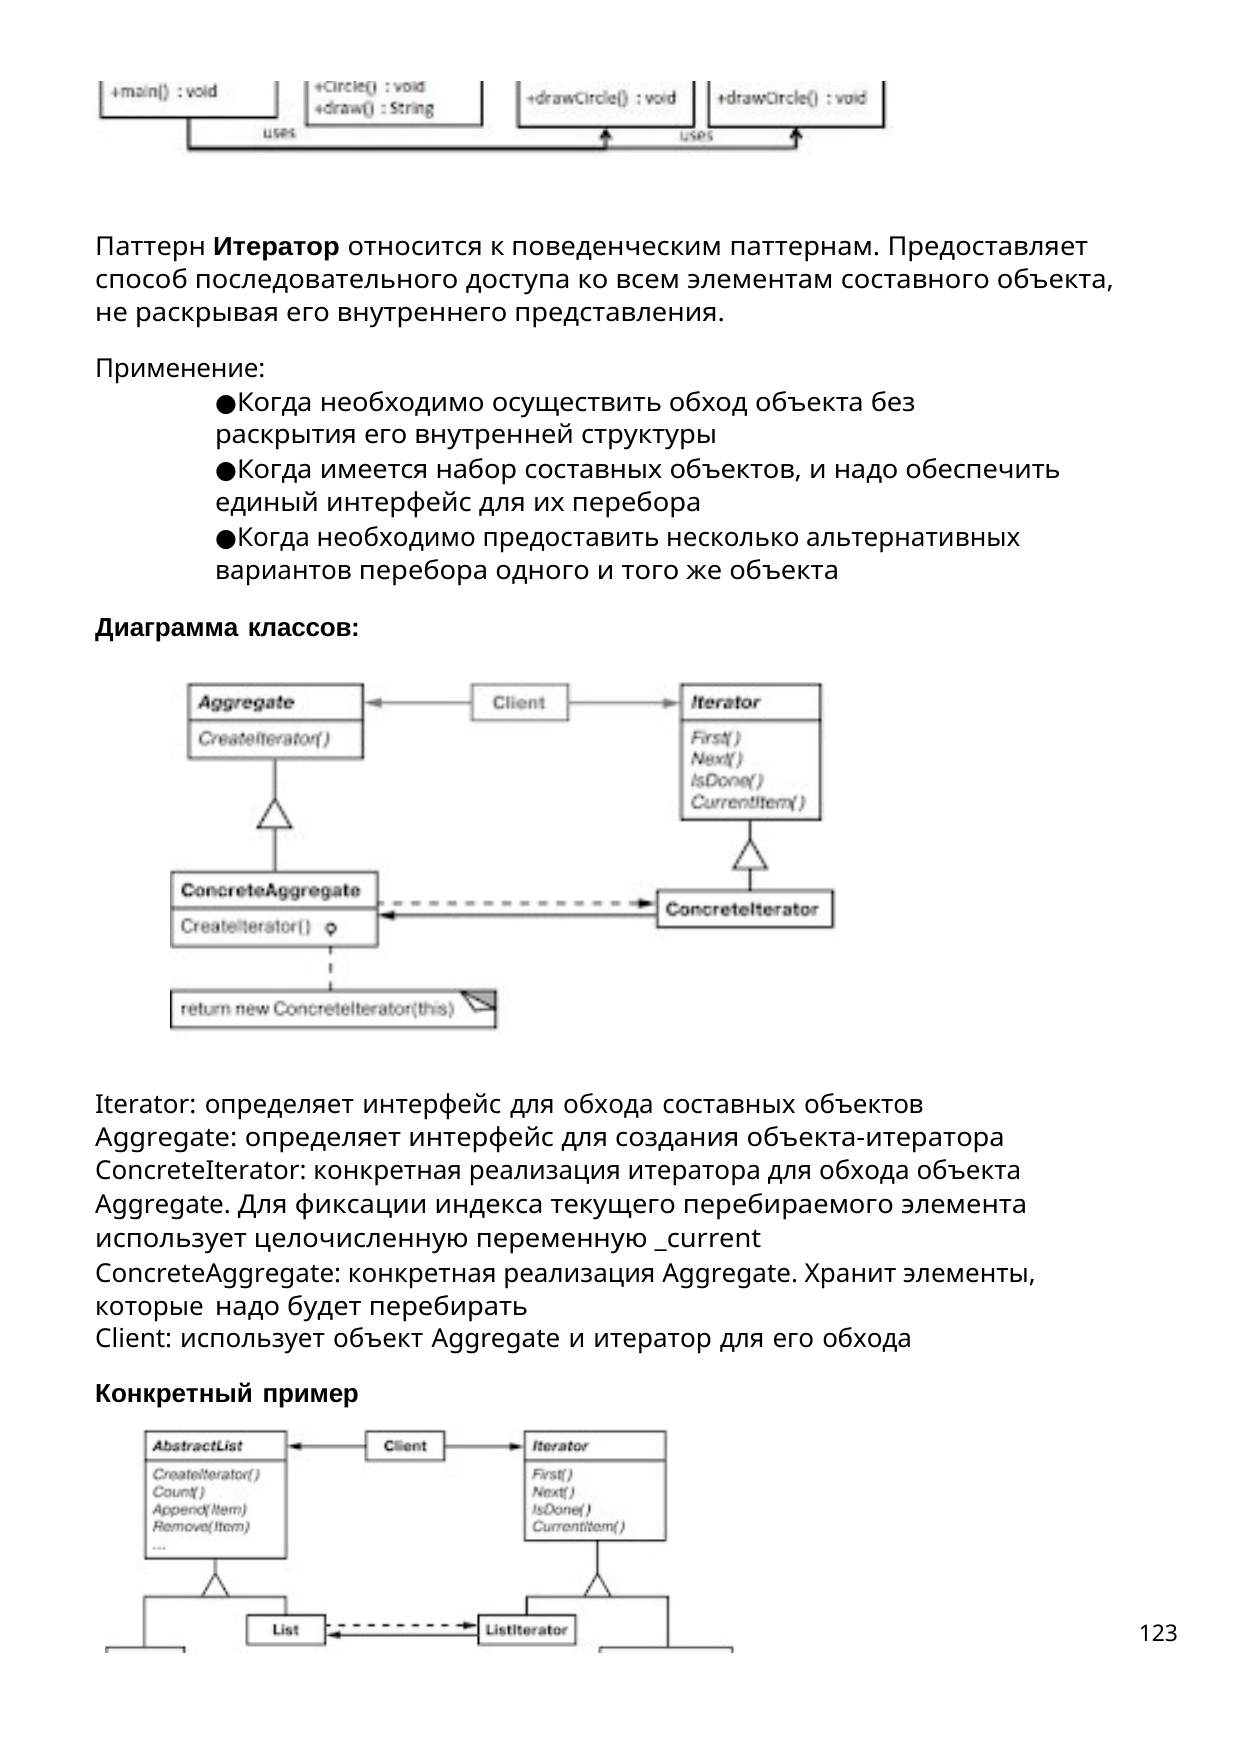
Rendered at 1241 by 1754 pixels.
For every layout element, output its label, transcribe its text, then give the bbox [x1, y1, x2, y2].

text Client: использует объект Aggregate и итератор для его обхода [95, 1323, 1178, 1353]
text Aggregate: определяет интерфейс для создания объекта-итератора ConcreteIterator: конкретная реализация итератора для обхода объекта Aggregate. Для фиксации индекса текущего перебираемого элемента использует целочисленную переменную _current [95, 1120, 1121, 1255]
subtitle Диаграмма классов: [95, 612, 1178, 642]
picture [170, 682, 837, 1034]
list Когда необходимо предоставить несколько альтернативных вариантов перебора одного и того же объекта [215, 519, 1118, 587]
text Конкретный пример [95, 1378, 1178, 1408]
text Паттерн Итератор относится к поведенческим паттернам. Предоставляет способ последовательного доступа ко всем элементам составного объекта, не раскрывая его внутреннего представления. [95, 228, 1121, 329]
list Когда имеется набор составных объектов, и надо обеспечить единый интерфейс для их перебора [215, 452, 1103, 519]
list Когда необходимо осуществить обход объекта без раскрытия его внутренней структуры [215, 384, 1049, 452]
picture [95, 81, 893, 165]
picture [105, 1429, 736, 1653]
text Iterator: определяет интерфейс для обхода составных объектов [95, 1089, 1178, 1119]
text Применение: [95, 353, 1178, 384]
text ConcreteAggregate: конкретная реализация Aggregate. Хранит элементы, которые надо будет перебирать [95, 1256, 1121, 1323]
